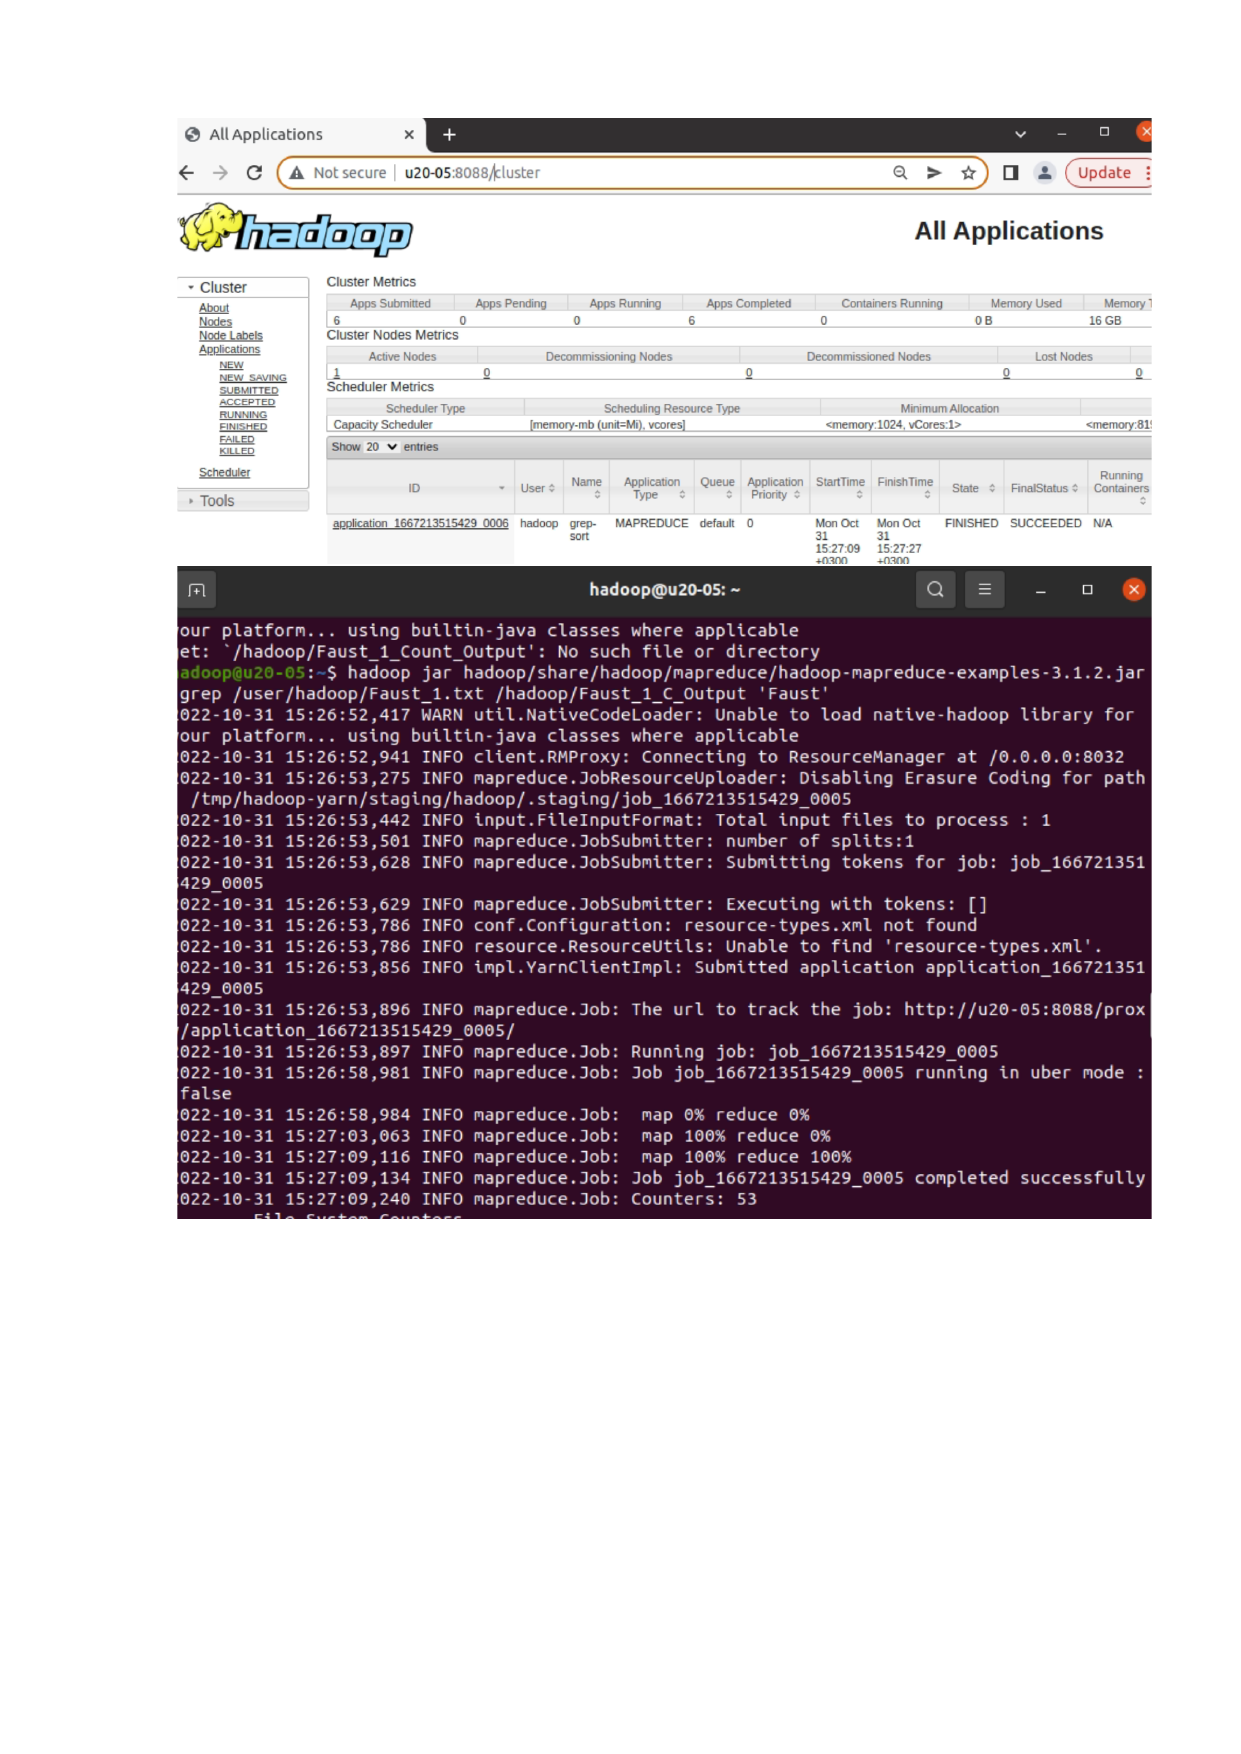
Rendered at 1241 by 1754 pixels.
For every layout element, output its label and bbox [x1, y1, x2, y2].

picture [177, 118, 1152, 564]
picture [177, 566, 1152, 1219]
